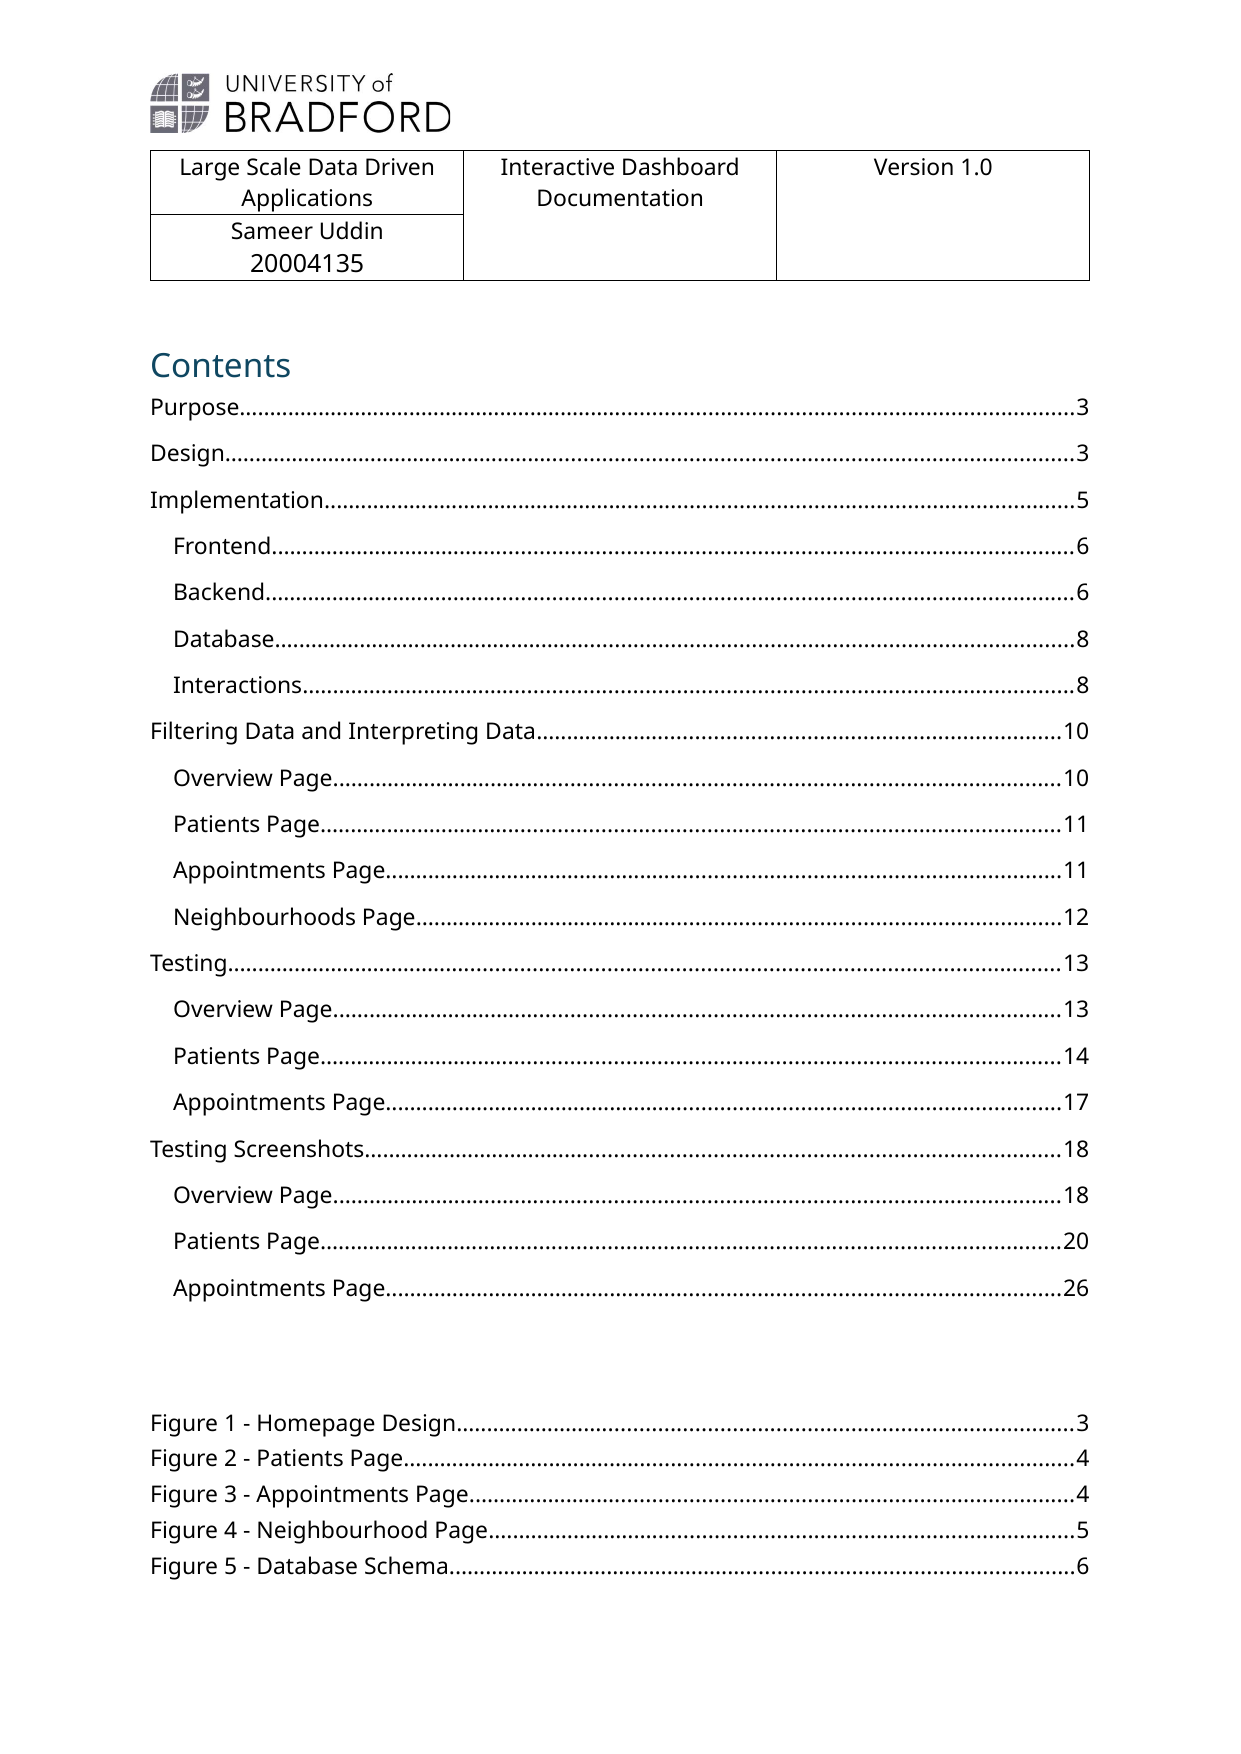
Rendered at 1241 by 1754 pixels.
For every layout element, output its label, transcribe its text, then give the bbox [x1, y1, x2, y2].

text Figure 4 - Neighbourhood Page 5 [150, 1514, 1090, 1546]
table_header Version 1.0 [777, 151, 1089, 280]
table_cell Sameer Uddin 20004135 [151, 215, 463, 280]
picture [150, 73, 451, 133]
text Figure 2 - Patients Page 4 [150, 1442, 1090, 1474]
table_header Large Scale Data Driven Applications [151, 151, 463, 213]
table_header Interactive Dashboard Documentation [464, 151, 776, 280]
text Figure 3 - Appointments Page 4 [150, 1478, 1090, 1509]
text Figure 5 - Database Schema 6 [150, 1550, 1090, 1581]
text Figure 1 - Homepage Design 3 [150, 1406, 1090, 1438]
